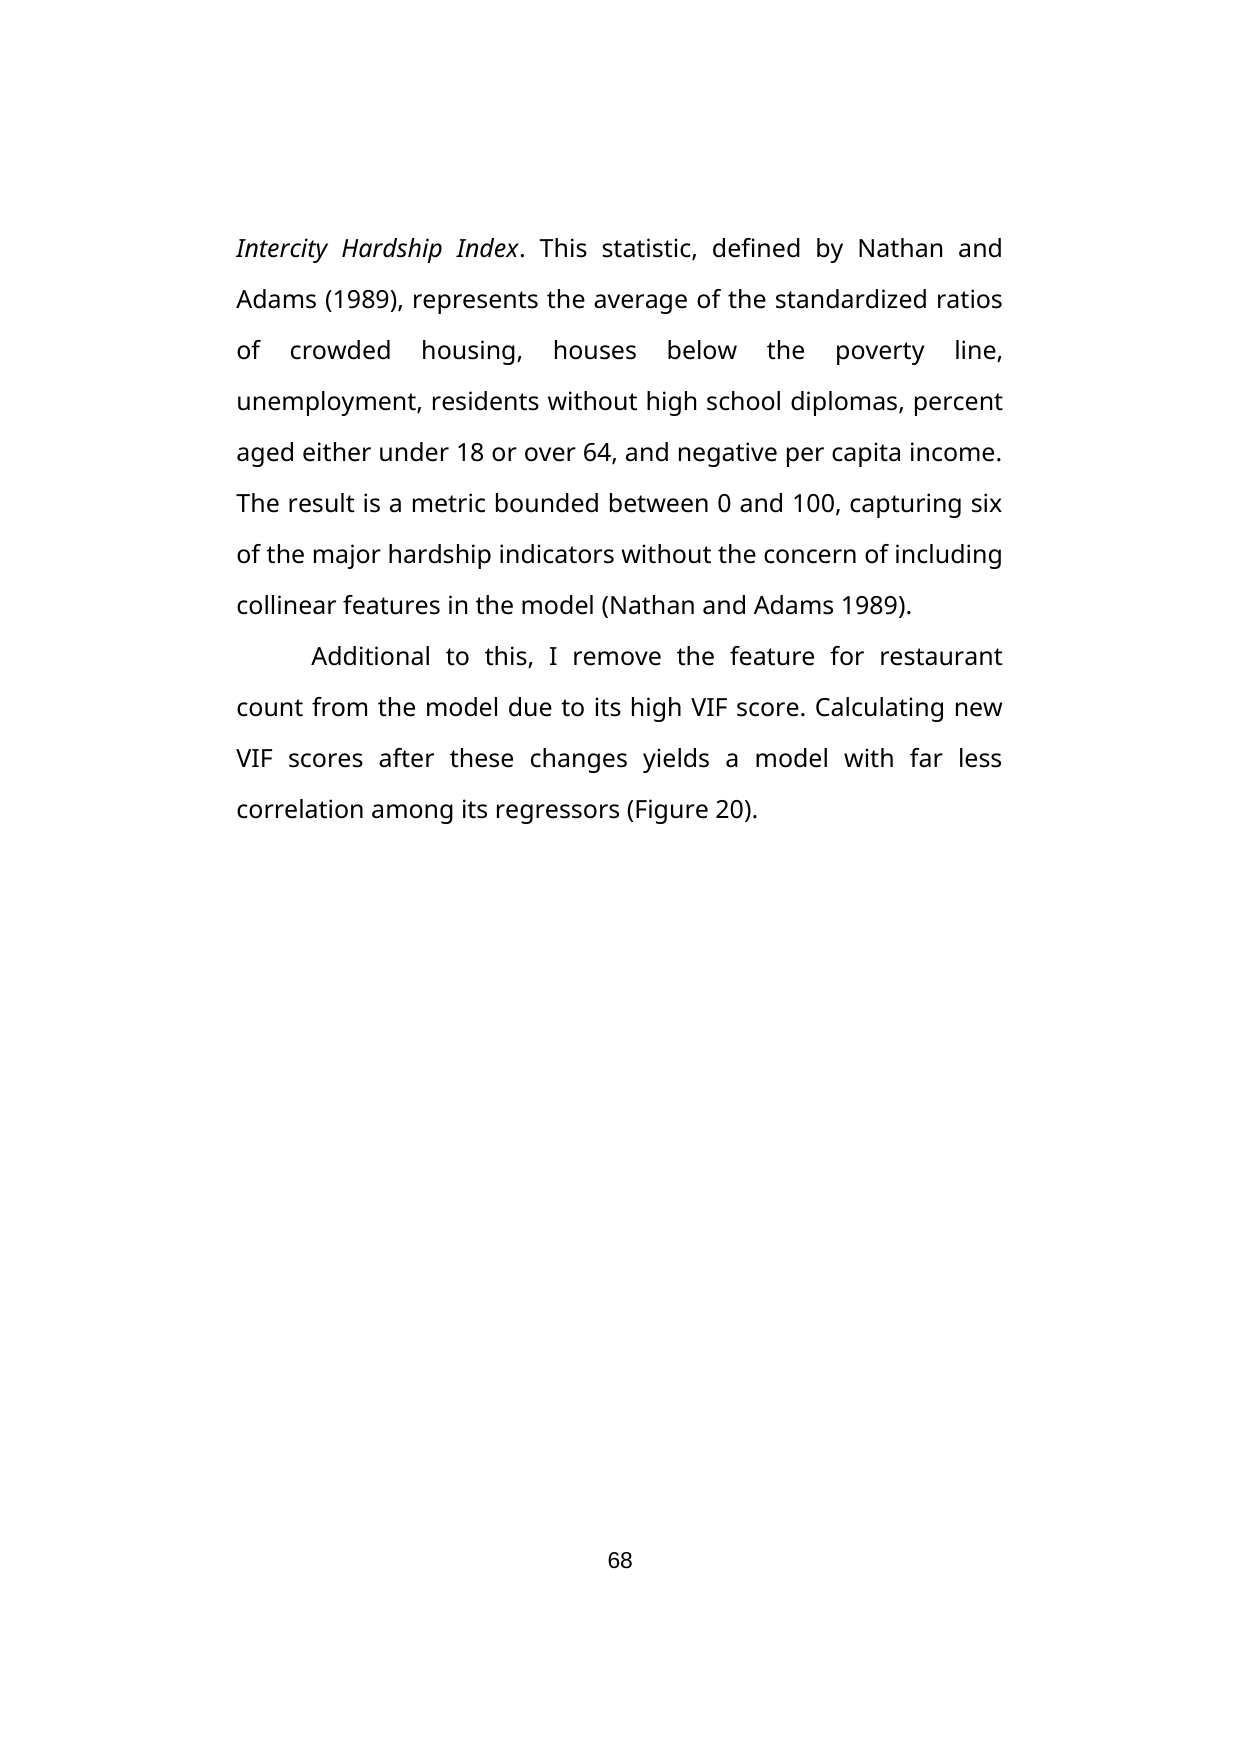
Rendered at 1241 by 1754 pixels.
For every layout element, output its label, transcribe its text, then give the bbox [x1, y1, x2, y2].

text Additional to this, I remove the feature for restaurant count from the model due to its high VIF score. Calculating new VIF scores after these changes yields a model with far less correlation among its regressors (Figure 20). [236, 639, 1004, 826]
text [236, 230, 1004, 622]
